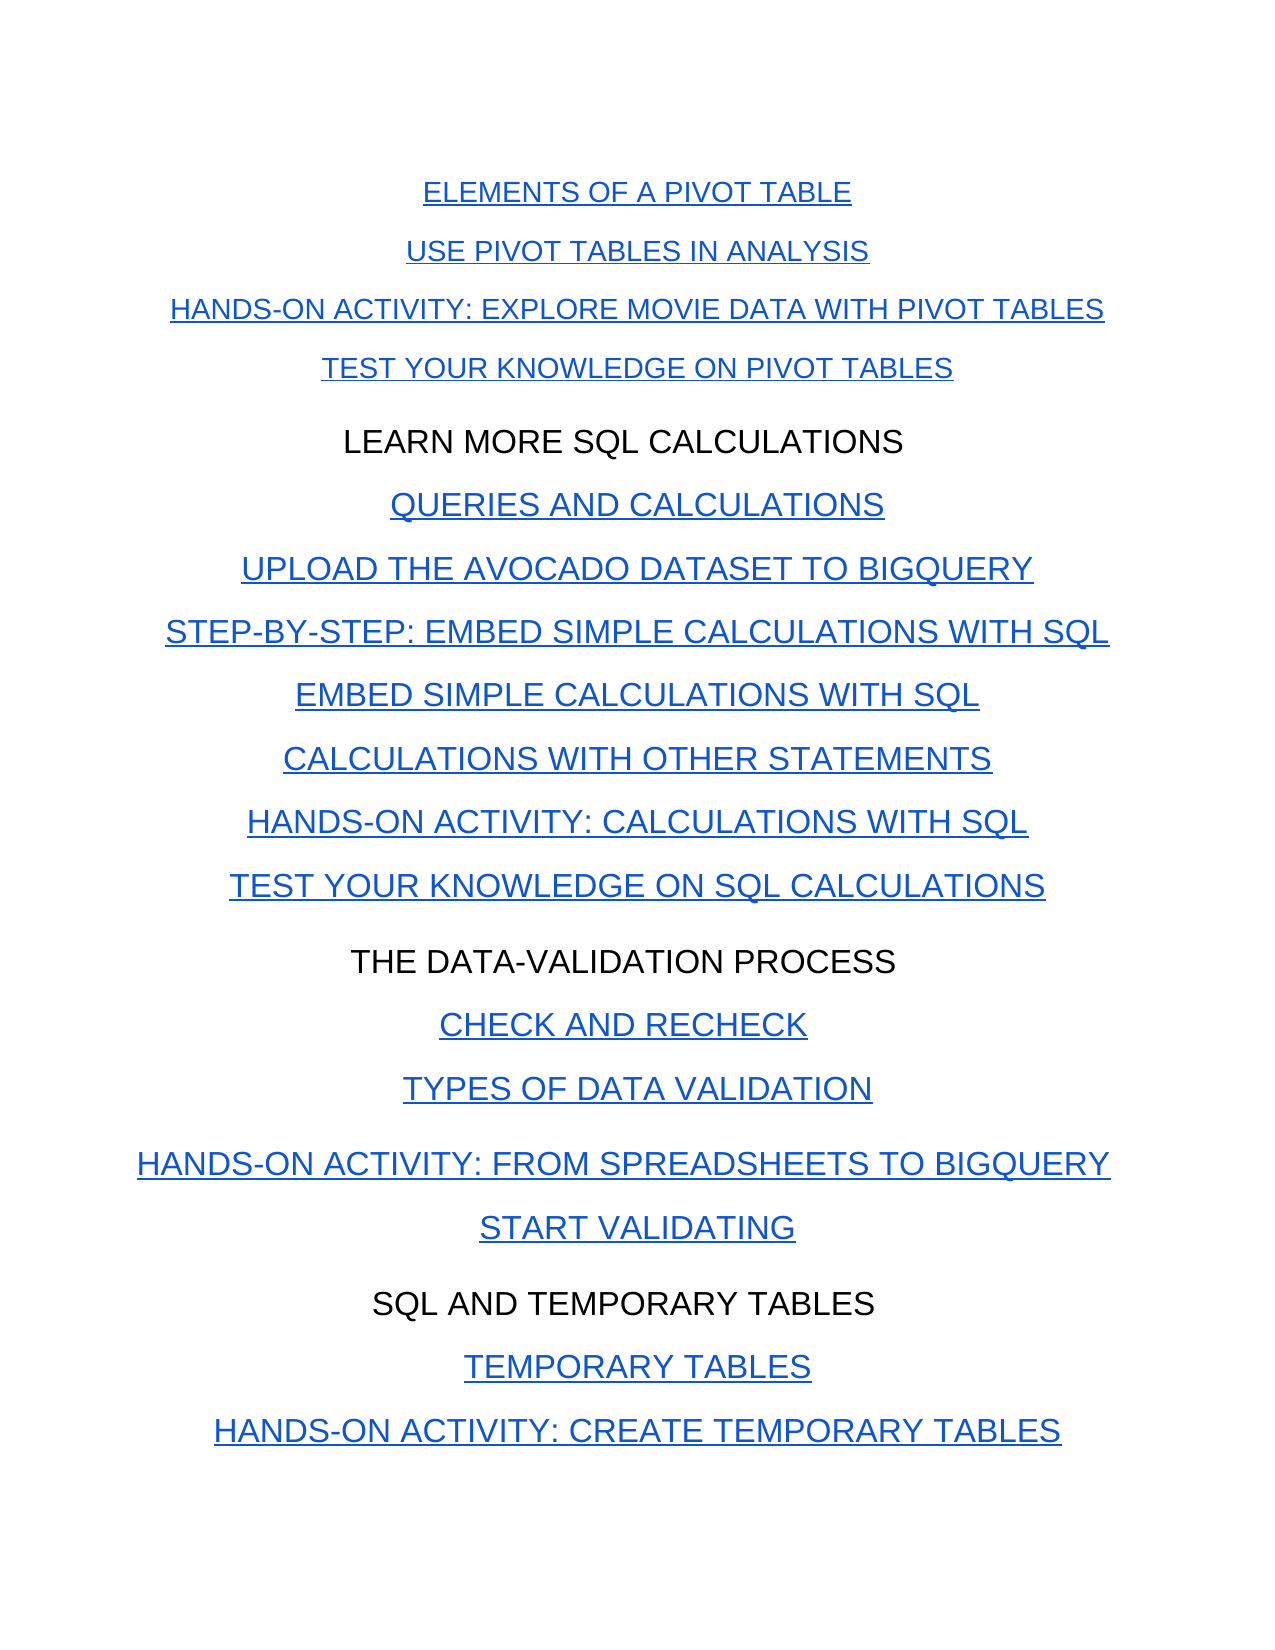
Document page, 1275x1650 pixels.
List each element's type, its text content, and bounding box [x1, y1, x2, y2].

subtitle CHECK AND RECHECK [122, 1005, 1125, 1043]
subtitle ELEMENTS OF A PIVOT TABLE [150, 175, 1125, 208]
subtitle TEST YOUR KNOWLEDGE ON SQL CALCULATIONS [150, 866, 1125, 904]
subtitle QUERIES AND CALCULATIONS [150, 485, 1125, 523]
subtitle TEMPORARY TABLES [150, 1347, 1125, 1386]
subtitle STEP-BY-STEP: EMBED SIMPLE CALCULATIONS WITH SQL [150, 612, 1125, 650]
subtitle HANDS-ON ACTIVITY: CALCULATIONS WITH SQL [150, 802, 1125, 841]
subtitle TYPES OF DATA VALIDATION [150, 1068, 1125, 1107]
subtitle LEARN MORE SQL CALCULATIONS [122, 422, 1125, 460]
subtitle CALCULATIONS WITH OTHER STATEMENTS [150, 739, 1125, 777]
subtitle TEST YOUR KNOWLEDGE ON PIVOT TABLES [150, 351, 1125, 384]
subtitle START VALIDATING [150, 1208, 1125, 1246]
subtitle HANDS-ON ACTIVITY: CREATE TEMPORARY TABLES [150, 1411, 1125, 1449]
subtitle EMBED SIMPLE CALCULATIONS WITH SQL [150, 675, 1125, 714]
subtitle SQL AND TEMPORARY TABLES [122, 1284, 1125, 1322]
subtitle USE PIVOT TABLES IN ANALYSIS [150, 233, 1125, 267]
subtitle HANDS-ON ACTIVITY: EXPLORE MOVIE DATA WITH PIVOT TABLES [150, 292, 1125, 326]
subtitle THE DATA-VALIDATION PROCESS [122, 942, 1125, 980]
subtitle HANDS-ON ACTIVITY: FROM SPREADSHEETS TO BIGQUERY [122, 1144, 1125, 1183]
subtitle UPLOAD THE AVOCADO DATASET TO BIGQUERY [150, 548, 1125, 587]
